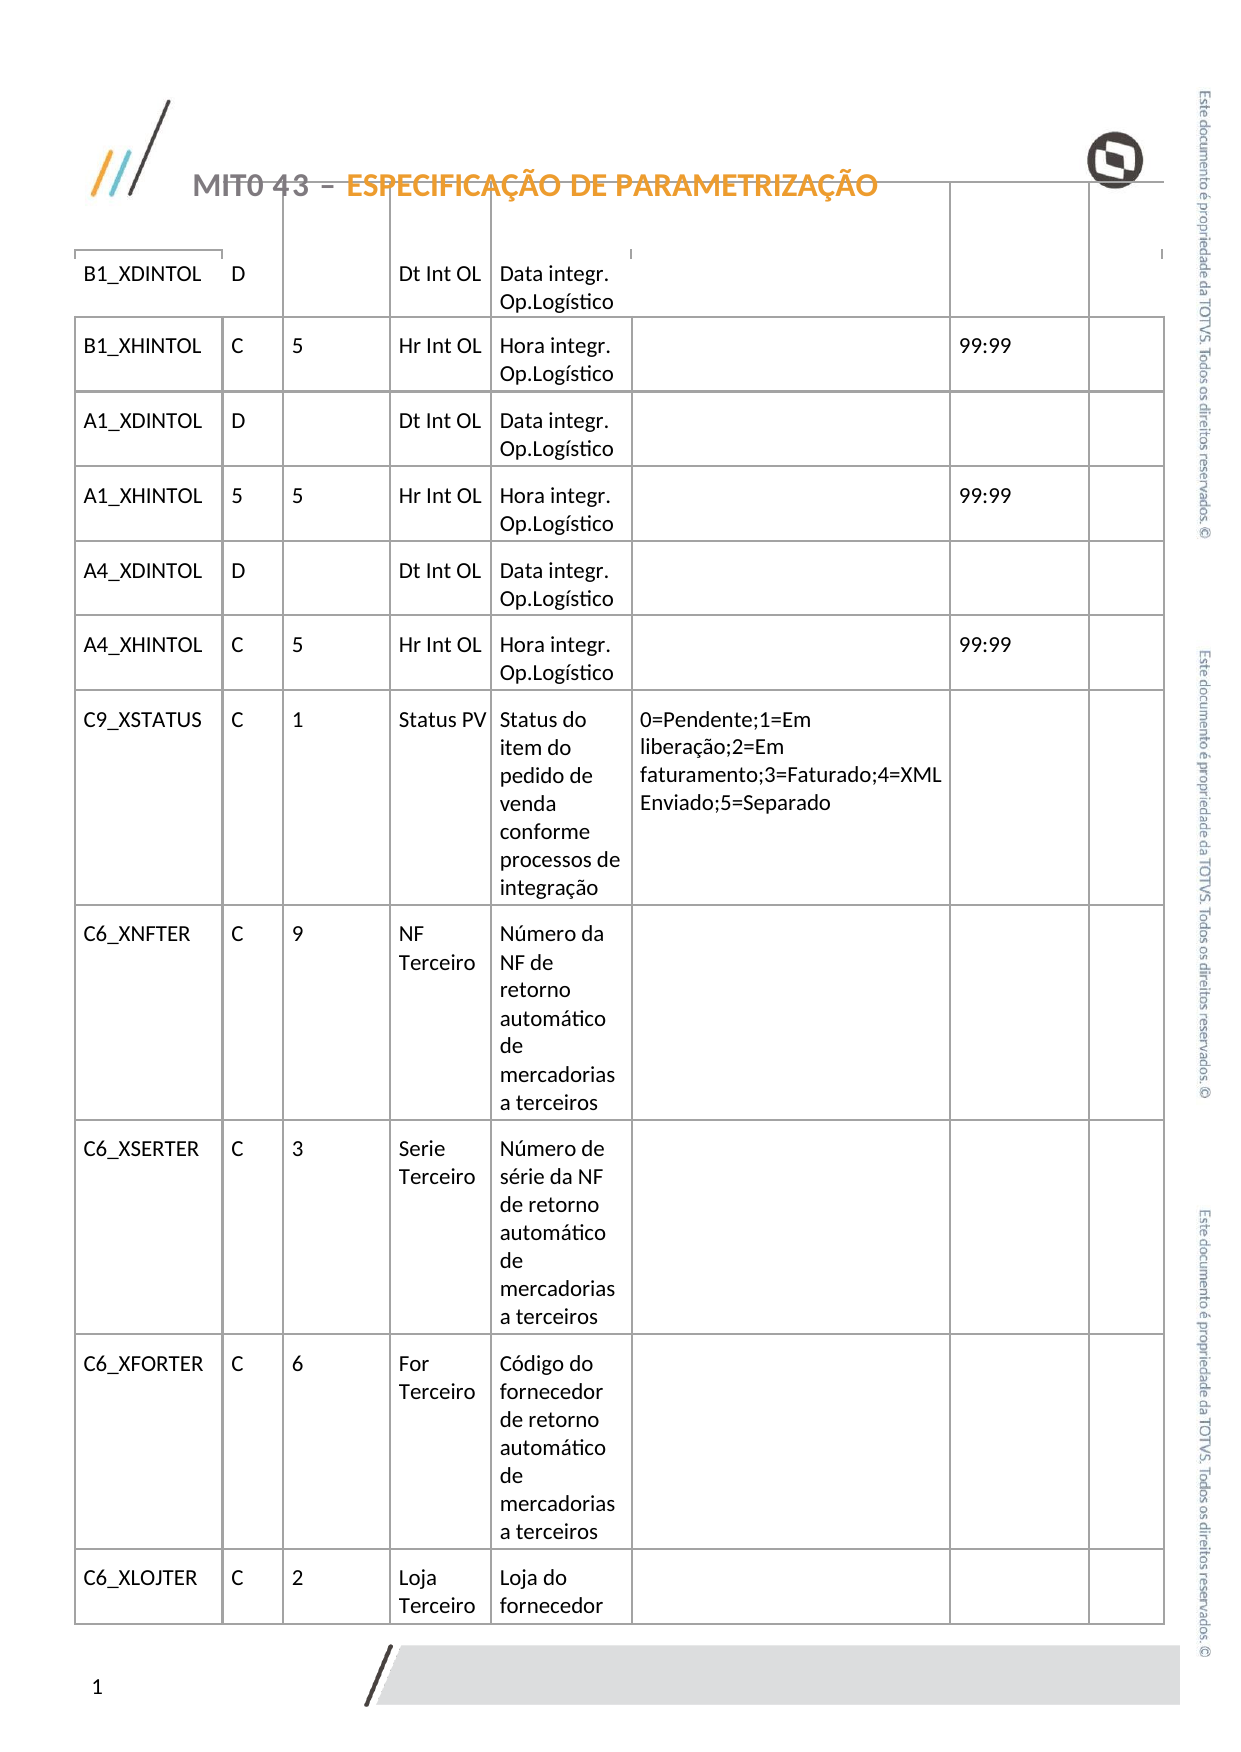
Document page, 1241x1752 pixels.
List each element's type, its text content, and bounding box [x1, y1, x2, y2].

table_cell Número da NF de retorno automático de mercadorias a terceiros [492, 906, 631, 1118]
table_cell [284, 542, 389, 614]
table_header B1_XDINTOL [75, 181, 222, 316]
table_cell Hr Int OL [391, 318, 490, 390]
table_cell NF Terceiro [391, 906, 490, 1118]
table_cell C9_XSTATUS [76, 691, 221, 904]
table_cell C6_XFORTER [76, 1335, 221, 1548]
table_cell 6 [284, 1335, 389, 1548]
table_cell Loja do fornecedor [492, 1550, 631, 1622]
table_cell [633, 542, 949, 614]
table_cell [951, 1335, 1088, 1548]
table_cell Data integr. Op.Logístico [492, 542, 631, 614]
table_cell 99:99 [951, 318, 1088, 390]
table_cell Loja Terceiro [391, 1550, 490, 1622]
table_cell C [224, 616, 282, 689]
table_cell Status do item do pedido de venda conforme processos de integração [492, 691, 631, 904]
table_cell Hora integr. Op.Logístico [492, 616, 631, 689]
table_cell [951, 542, 1088, 614]
table_cell 5 [284, 318, 389, 390]
table_cell C6_XLOJTER [76, 1550, 221, 1622]
table_cell [1090, 1335, 1163, 1548]
table_cell For Terceiro [391, 1335, 490, 1548]
table_cell [951, 1550, 1088, 1622]
table_cell 99:99 [951, 467, 1088, 540]
table_cell 5 [224, 467, 282, 540]
table_cell D [224, 393, 282, 465]
table_cell C [224, 691, 282, 904]
table_cell A1_XHINTOL [76, 467, 221, 540]
table_cell 1 [284, 691, 389, 904]
table_cell C6_XNFTER [76, 906, 221, 1118]
table_cell A4_XDINTOL [76, 542, 221, 614]
table_cell [284, 393, 389, 465]
table_cell 5 [284, 467, 389, 540]
table_cell C [224, 1550, 282, 1622]
table_cell 9 [284, 906, 389, 1118]
table_cell C6_XSERTER [76, 1121, 221, 1333]
table_cell Dt Int OL [391, 542, 490, 614]
table_cell C [224, 1335, 282, 1548]
table_cell [1090, 1550, 1163, 1622]
table_cell 0=Pendente;1=Em liberação;2=Em faturamento;3=Faturado;4=XML Enviado;5=Separado [633, 691, 949, 904]
table_cell [1090, 542, 1163, 614]
table_cell [1090, 1121, 1163, 1333]
table_cell 3 [284, 1121, 389, 1333]
table_header [632, 183, 949, 316]
table_header [284, 183, 389, 316]
table_cell Número de série da NF de retorno automático de mercadorias a terceiros [492, 1121, 631, 1333]
table_cell C [224, 1121, 282, 1333]
table_cell D [224, 542, 282, 614]
table_cell Status PV [391, 691, 490, 904]
table_cell [951, 393, 1088, 465]
table_cell [633, 1550, 949, 1622]
table_header [951, 183, 1088, 316]
table_cell [633, 906, 949, 1118]
table_cell A4_XHINTOL [76, 616, 221, 689]
table_cell Código do fornecedor de retorno automático de mercadorias a terceiros [492, 1335, 631, 1548]
table_cell [1090, 318, 1163, 390]
table_cell 2 [284, 1550, 389, 1622]
table_header [1090, 183, 1164, 316]
table_cell [633, 318, 949, 390]
table_cell [1090, 467, 1163, 540]
table_cell [633, 1121, 949, 1333]
table_cell [1090, 906, 1163, 1118]
table_cell C [224, 318, 282, 390]
table_cell A1_XDINTOL [76, 393, 221, 465]
picture [56, 1642, 1180, 1707]
table_cell [633, 467, 949, 540]
table_header Dt Int OL [391, 183, 490, 316]
table_cell [1090, 616, 1163, 689]
table_cell Hora integr. Op.Logístico [492, 318, 631, 390]
picture [1196, 87, 1211, 1657]
table_header Data integr. Op.Logístico [492, 183, 632, 316]
table_cell Hr Int OL [391, 616, 490, 689]
table_cell Dt Int OL [391, 393, 490, 465]
table_cell [951, 691, 1088, 904]
table_cell [1090, 691, 1163, 904]
table_cell [1090, 393, 1163, 465]
table_cell C [224, 906, 282, 1118]
table_cell Hora integr. Op.Logístico [492, 467, 631, 540]
picture [73, 73, 1195, 222]
table_cell Hr Int OL [391, 467, 490, 540]
table_cell 5 [284, 616, 389, 689]
table_cell [951, 1121, 1088, 1333]
table_cell [633, 616, 949, 689]
table_cell Data integr. Op.Logístico [492, 393, 631, 465]
table_cell 99:99 [951, 616, 1088, 689]
table_cell Serie Terceiro [391, 1121, 490, 1333]
table_cell [633, 1335, 949, 1548]
table_cell [633, 393, 949, 465]
table_header D [223, 183, 282, 316]
table_cell [951, 906, 1088, 1118]
table_cell B1_XHINTOL [76, 318, 221, 390]
